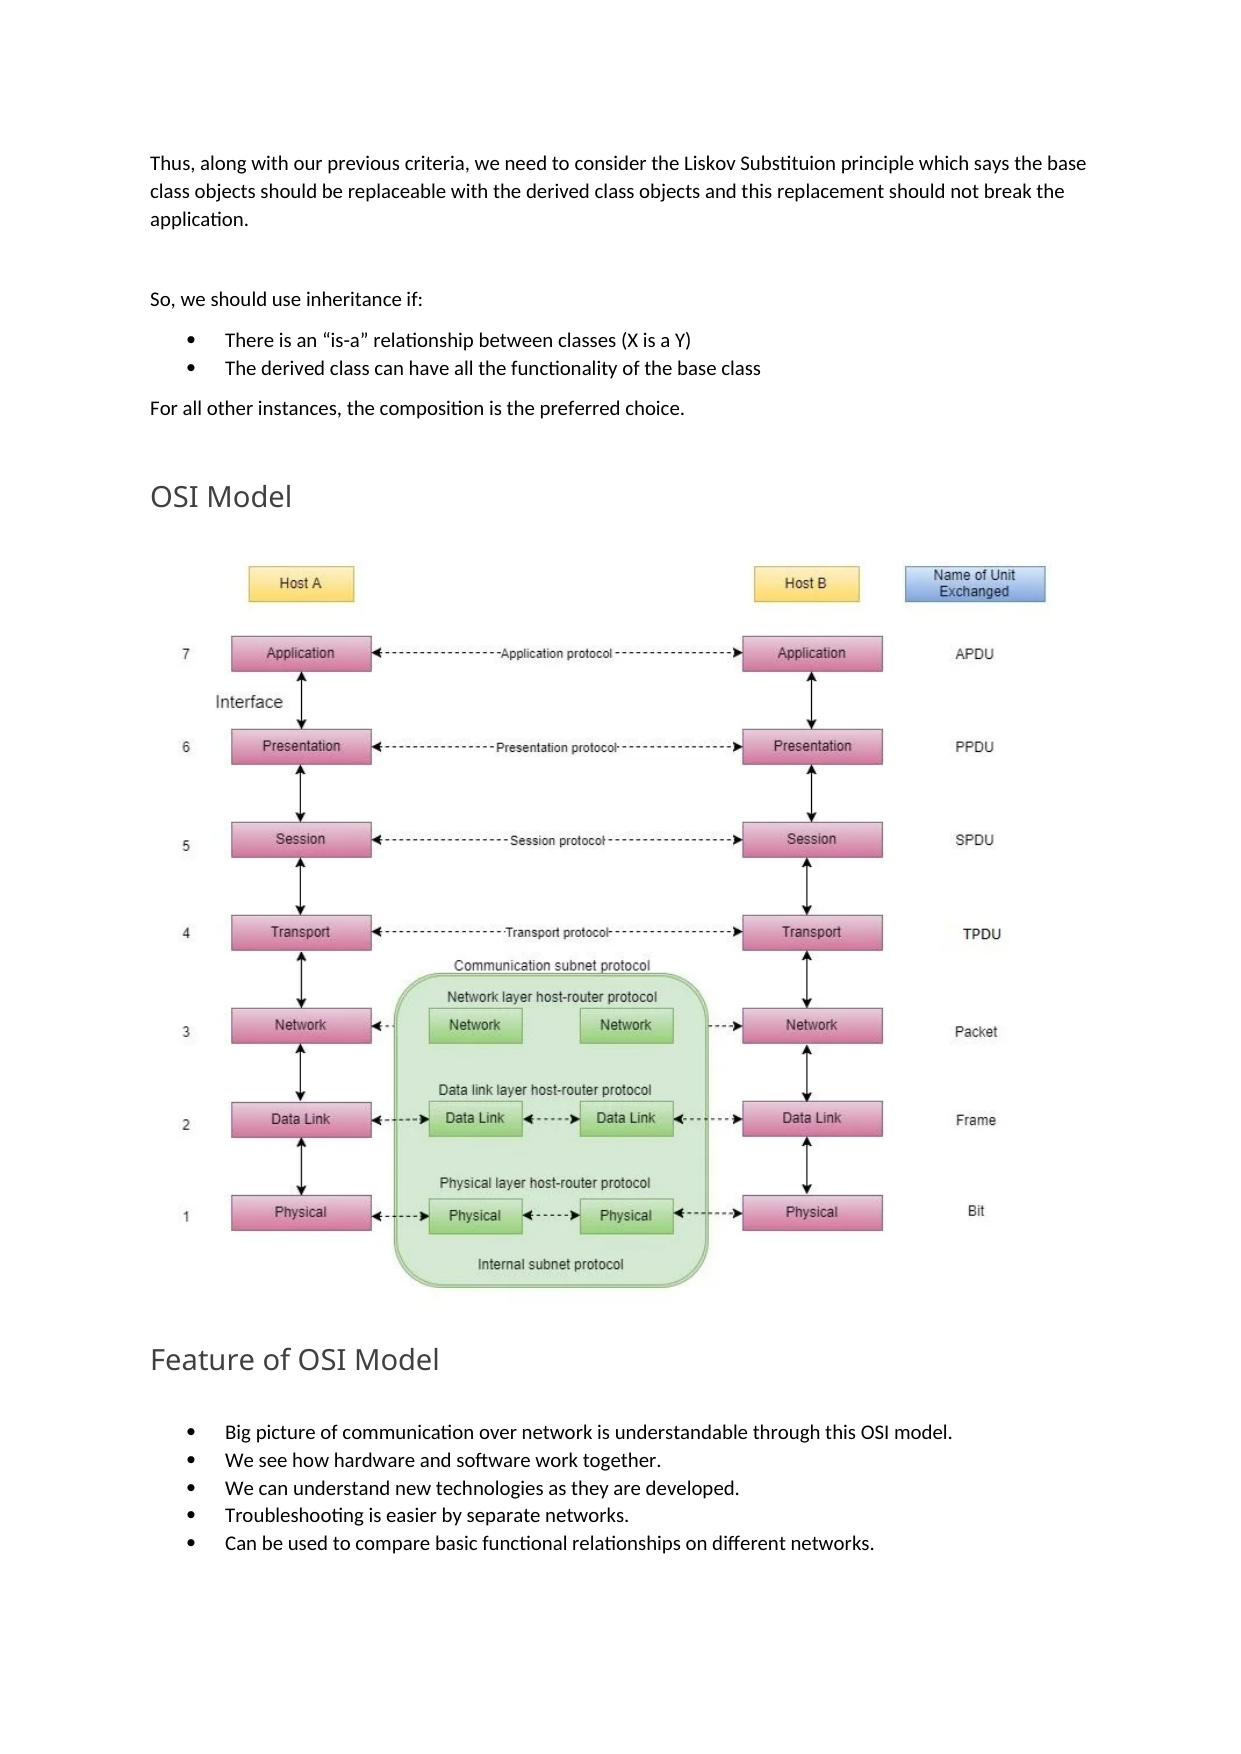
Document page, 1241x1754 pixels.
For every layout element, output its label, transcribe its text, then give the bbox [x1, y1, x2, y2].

picture [150, 516, 1091, 1324]
text So, we should use inheritance if: [150, 287, 1090, 312]
list Troubleshooting is easier by separate networks. [187, 1503, 1090, 1528]
list Big picture of communication over network is understandable through this OSI model. [187, 1419, 1090, 1444]
list We see how hardware and software work together. [187, 1447, 1090, 1472]
list We can understand new technologies as they are developed. [187, 1475, 1090, 1500]
subtitle OSI Model [150, 476, 1090, 516]
text For all other instances, the composition is the preferred choice. [150, 395, 1090, 421]
list Can be used to compare basic functional relationships on different networks. [187, 1531, 1090, 1556]
subtitle Feature of OSI Model [150, 1339, 1090, 1378]
text Thus, along with our previous criteria, we need to consider the Liskov Substituion principle which says the base class objects should be replaceable with the derived class objects and this replacement should not break the application. [150, 150, 1090, 231]
list The derived class can have all the functionality of the base class [187, 355, 1090, 380]
list There is an “is-a” relationship between classes (X is a Y) [187, 327, 1090, 352]
